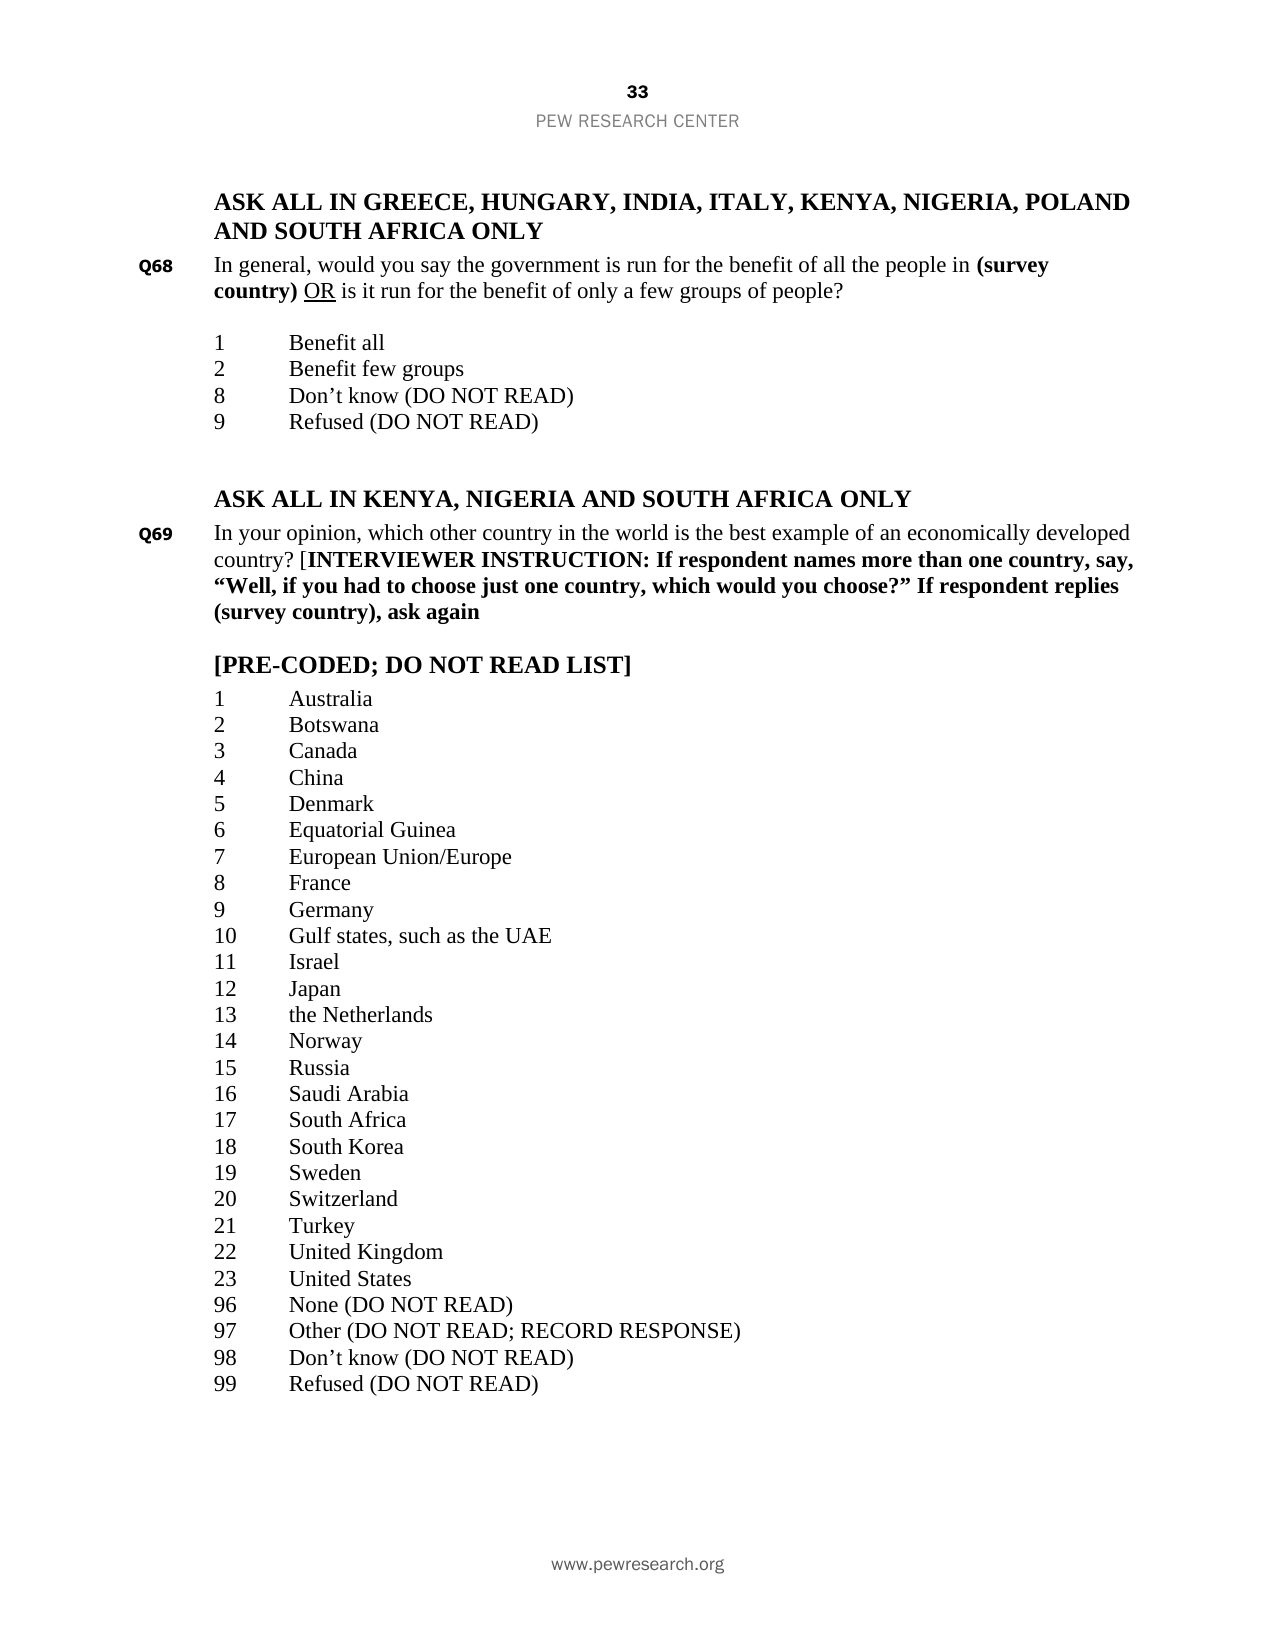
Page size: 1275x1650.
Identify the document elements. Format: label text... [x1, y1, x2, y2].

text 2 Botswana [214, 711, 1136, 737]
text 8 Don’t know (DO NOT READ) [214, 382, 1136, 408]
text 5 Denmark [214, 790, 1136, 817]
text 22 United Kingdom [214, 1238, 1136, 1264]
text 6 Equatorial Guinea [214, 817, 1136, 843]
text 23 United States [214, 1264, 1136, 1291]
text 10 Gulf states, such as the UAE [214, 922, 1136, 948]
text 3 Canada [214, 737, 1136, 764]
text 96 None (DO NOT READ) [214, 1291, 1136, 1317]
text 15 Russia [214, 1054, 1136, 1080]
text Q68 In general, would you say the government is run for the benefit of all the people in (survey country) OR is it run for the benefit of only a few groups of people? [139, 251, 1136, 304]
text 4 China [214, 764, 1136, 790]
text 98 Don’t know (DO NOT READ) [214, 1344, 1136, 1370]
text 2 Benefit few groups [214, 355, 1136, 382]
text 14 Norway [214, 1027, 1136, 1054]
text 8 France [214, 869, 1136, 896]
text 1 Australia [214, 685, 1136, 711]
text 16 Saudi Arabia [214, 1080, 1136, 1106]
text 12 Japan [214, 975, 1136, 1001]
text 99 Refused (DO NOT READ) [214, 1370, 1136, 1396]
text 20 Switzerland [214, 1186, 1136, 1212]
text 7 European Union/Europe [214, 843, 1136, 869]
text 1 Benefit all [214, 329, 1136, 355]
text [PRE-CODED; DO NOT READ LIST] [214, 650, 1136, 678]
text 9 Refused (DO NOT READ) [214, 408, 1136, 434]
text 17 South Africa [214, 1106, 1136, 1133]
text ASK ALL IN KENYA, NIGERIA AND SOUTH AFRICA ONLY [214, 484, 1136, 513]
text 11 Israel [214, 948, 1136, 975]
text 21 Turkey [214, 1212, 1136, 1238]
text 18 South Korea [214, 1133, 1136, 1159]
text 97 Other (DO NOT READ; RECORD RESPONSE) [214, 1317, 1136, 1344]
text 9 Germany [214, 896, 1136, 922]
text ASK ALL IN GREECE, HUNGARY, INDIA, ITALY, KENYA, NIGERIA, POLAND AND SOUTH AFRICA ONLY [214, 187, 1136, 245]
text 13 the Netherlands [214, 1001, 1136, 1027]
text Q69 In your opinion, which other country in the world is the best example of an economically developed country? [INTERVIEWER INSTRUCTION: If respondent names more than one country, say, “Well, if you had to choose just one country, which would you choose?” If respondent replies (survey country), ask again [139, 519, 1136, 625]
text 19 Sweden [214, 1159, 1136, 1186]
